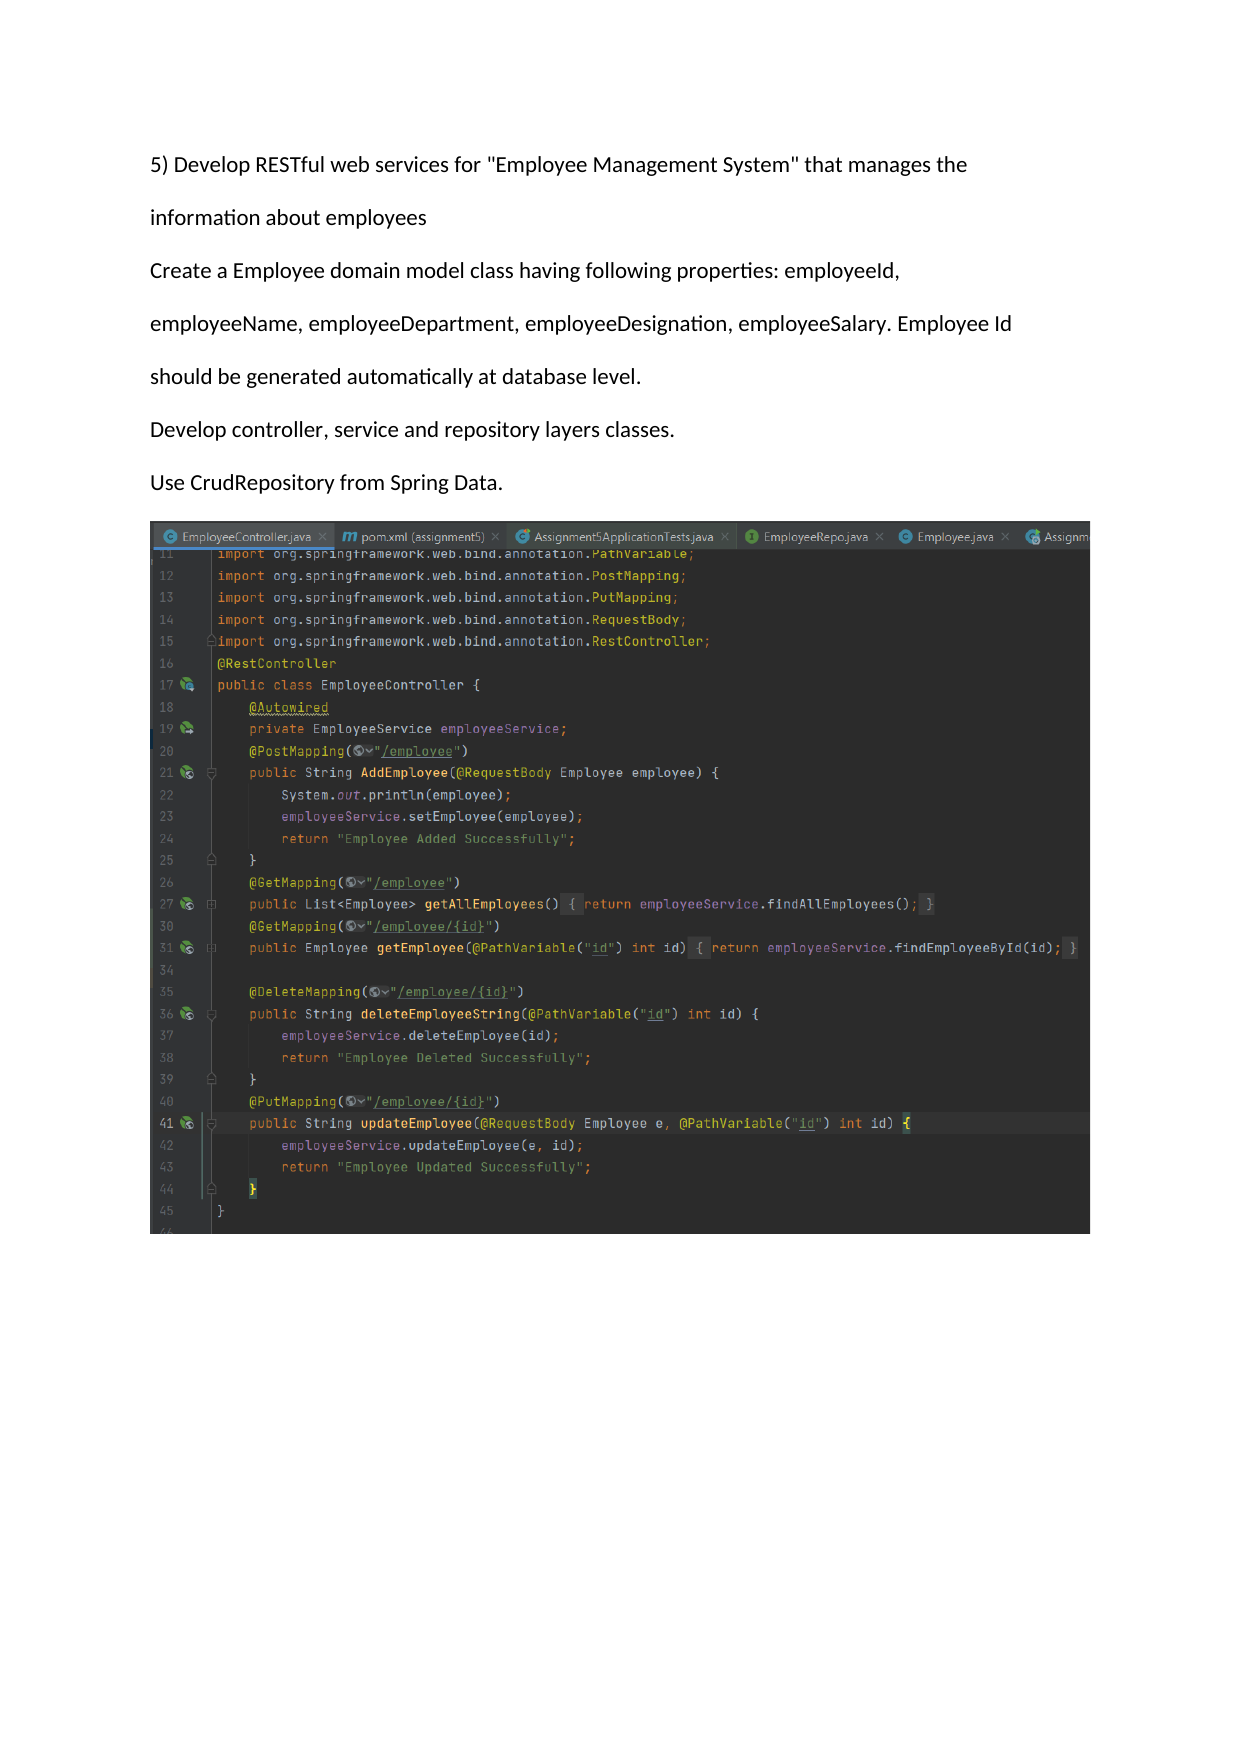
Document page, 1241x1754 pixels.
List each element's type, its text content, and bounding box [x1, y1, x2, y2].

text Create a Employee domain model class having following properties: employeeId, [150, 256, 1090, 284]
text information about employees [150, 203, 1090, 231]
text Use CrudRepository from Spring Data. [150, 468, 1090, 496]
text should be generated automatically at database level. [150, 362, 1090, 390]
text 5) Develop RESTful web services for "Employee Management System" that manages the [150, 150, 1090, 178]
text employeeName, employeeDepartment, employeeDesignation, employeeSalary. Employee Id [150, 309, 1090, 337]
picture [150, 521, 1091, 1234]
text Develop controller, service and repository layers classes. [150, 415, 1090, 443]
